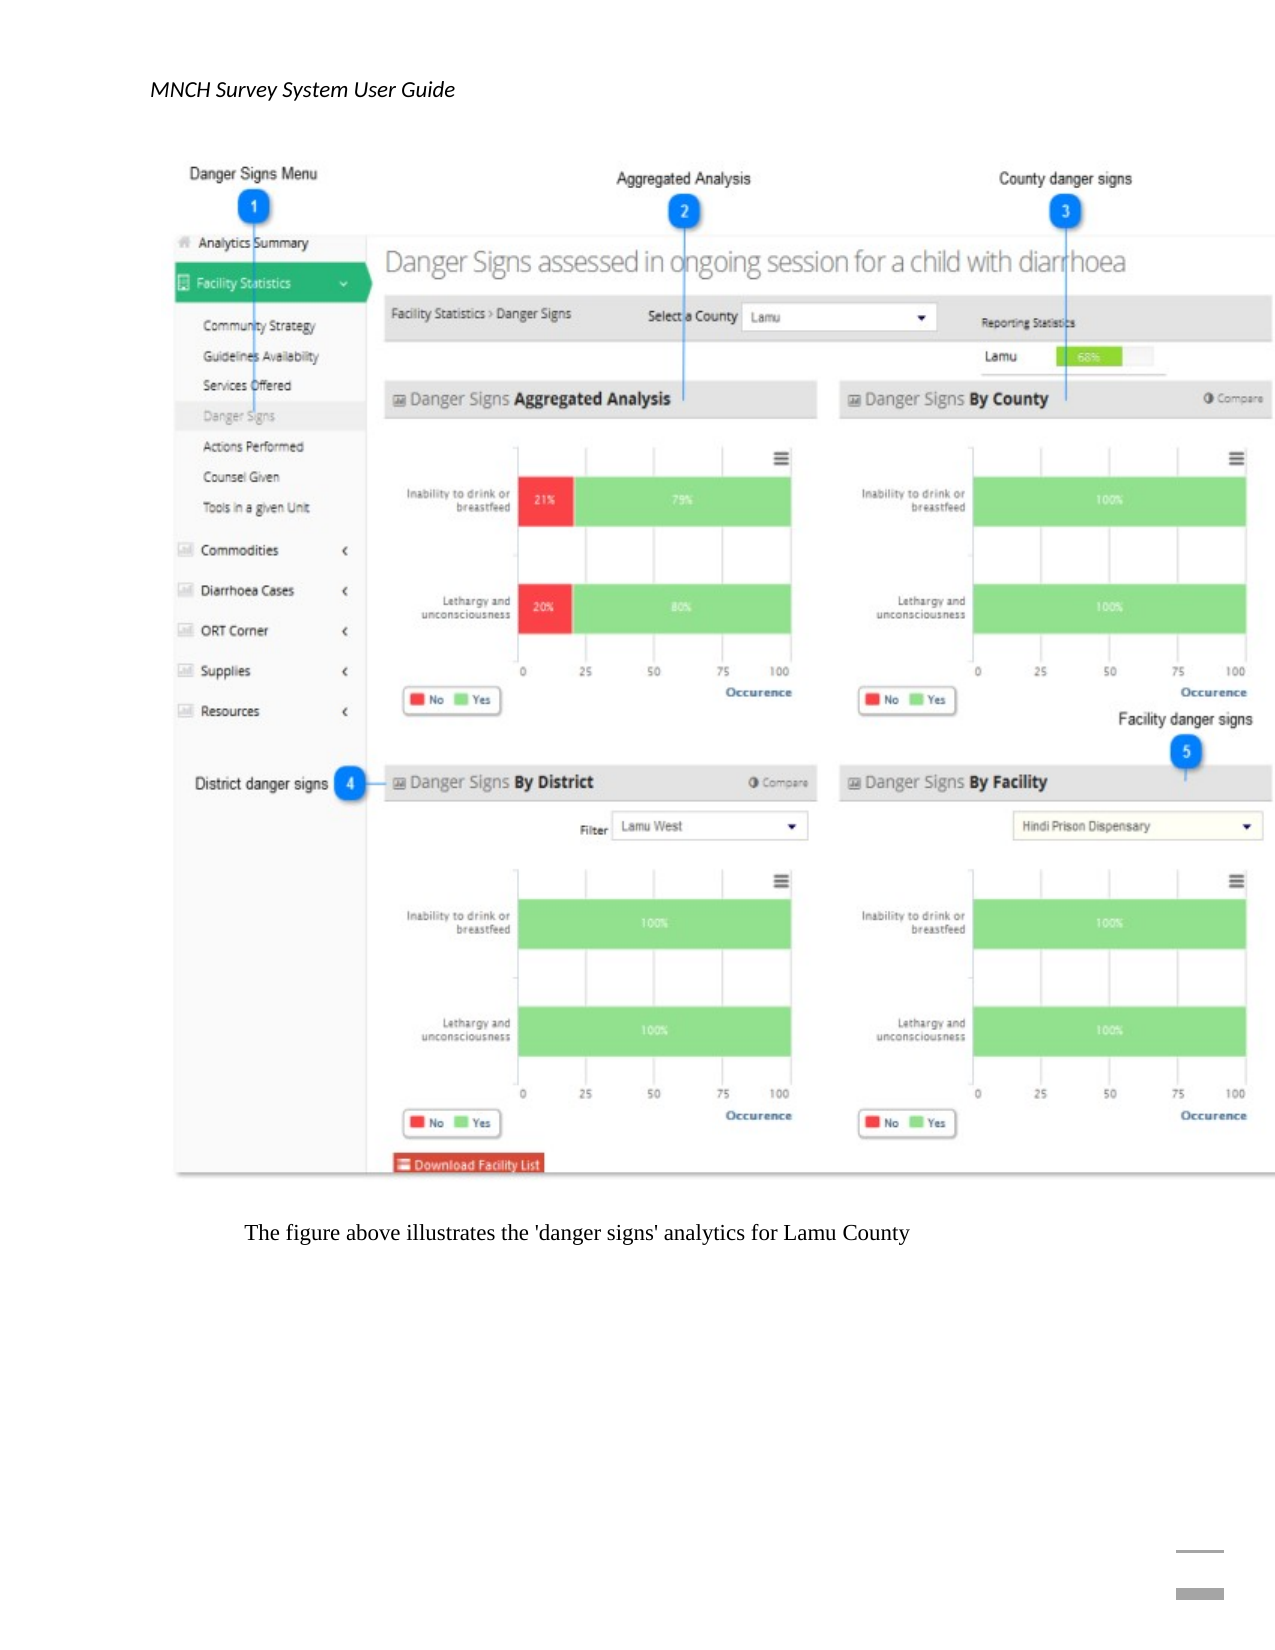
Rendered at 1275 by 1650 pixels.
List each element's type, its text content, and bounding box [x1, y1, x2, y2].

picture [161, 150, 1275, 1186]
text The figure above illustrates the 'danger signs' analytics for Lamu County [151, 1219, 911, 1246]
